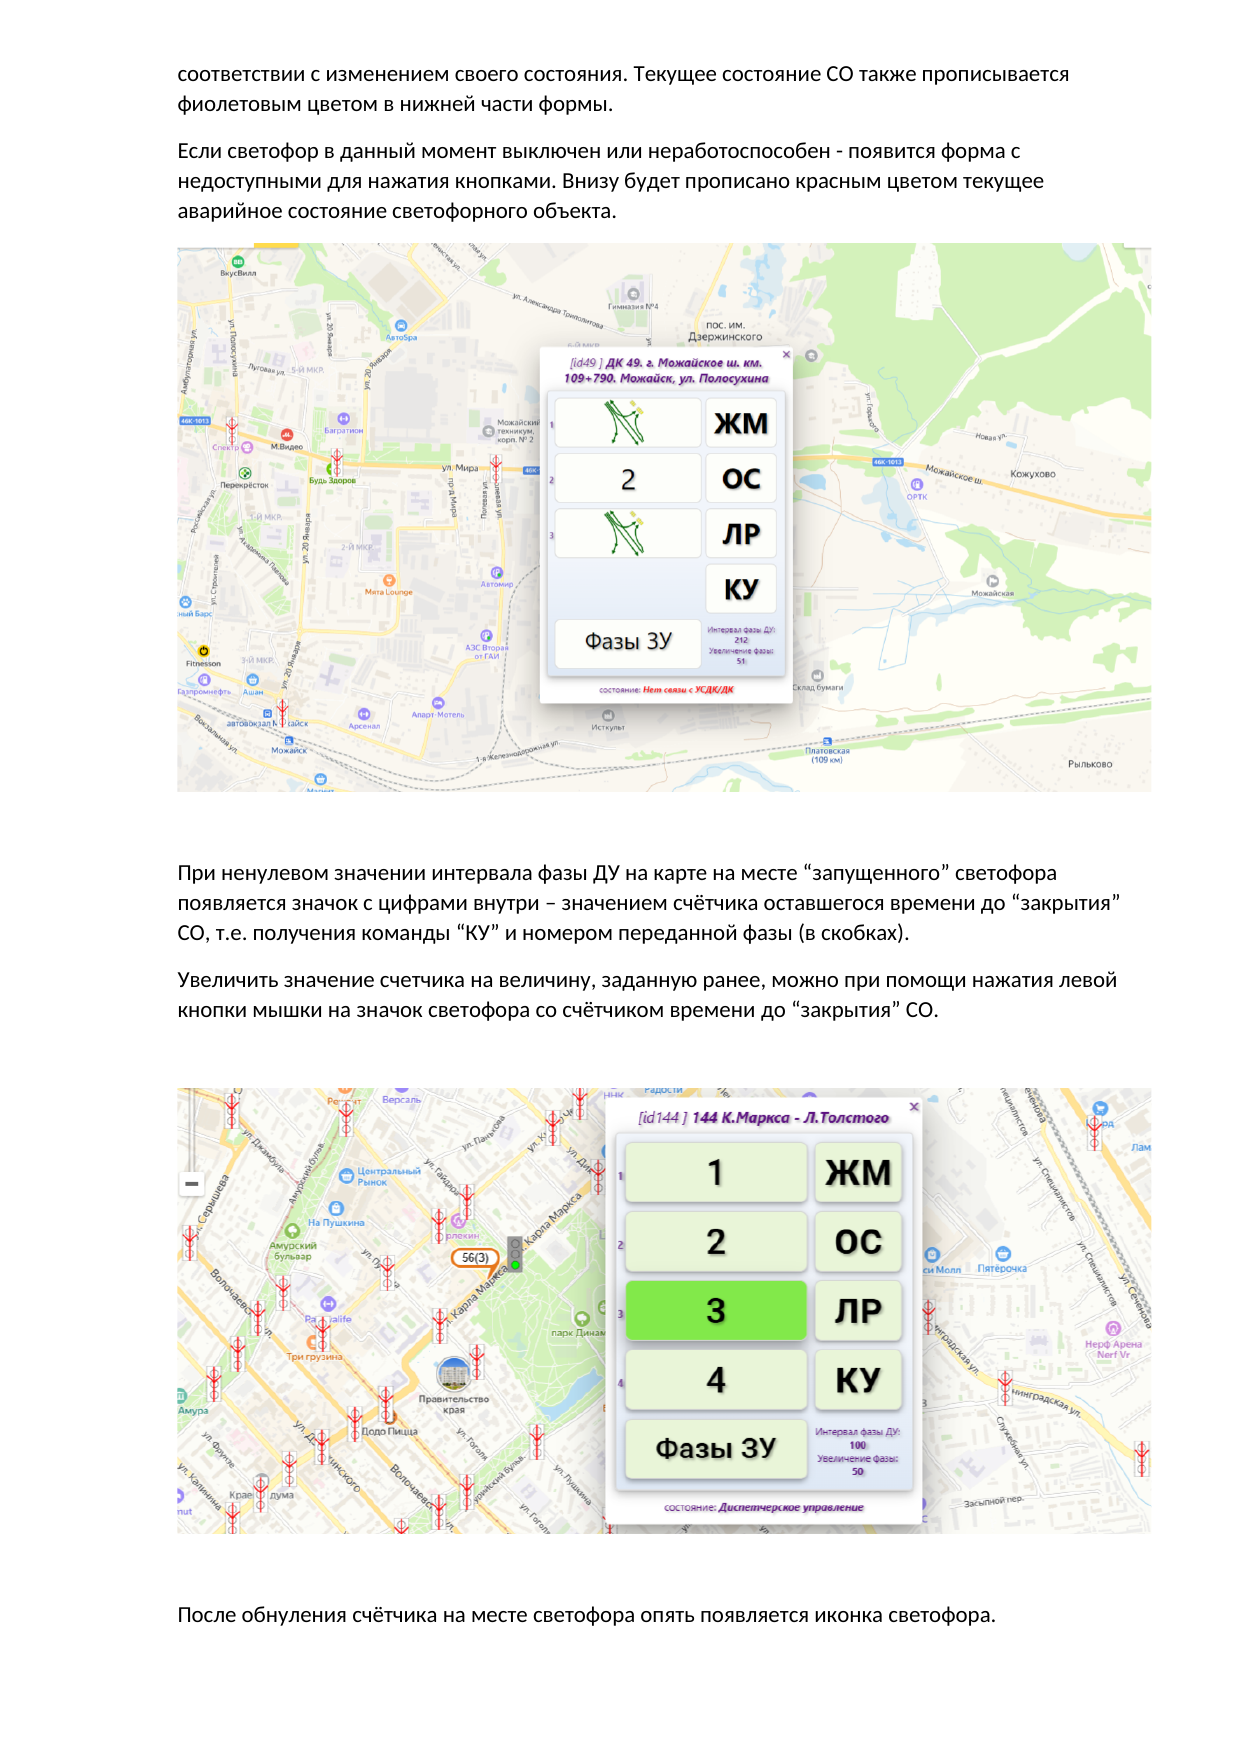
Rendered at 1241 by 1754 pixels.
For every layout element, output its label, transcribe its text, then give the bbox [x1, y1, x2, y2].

text При ненулевом значении интервала фазы ДУ на карте на месте “запущенного” светофора появляется значок с цифрами внутри – значением счётчика оставшегося времени до “закрытия” СО, т.е. получения команды “КУ” и номером переданной фазы (в скобках). [177, 858, 1152, 946]
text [177, 59, 1152, 117]
text Если светофор в данный момент выключен или неработоспособен - появится форма с недоступными для нажатия кнопками. Внизу будет прописано красным цветом текущее аварийное состояние светофорного объекта. [177, 136, 1152, 224]
text После обнуления счётчика на месте светофора опять появляется иконка светофора. [177, 1600, 1152, 1628]
picture [177, 243, 1152, 792]
picture [177, 1088, 1152, 1534]
text Увеличить значение счетчика на величину, заданную ранее, можно при помощи нажатия левой кнопки мышки на значок светофора со счётчиком времени до “закрытия” СО. [177, 965, 1152, 1023]
